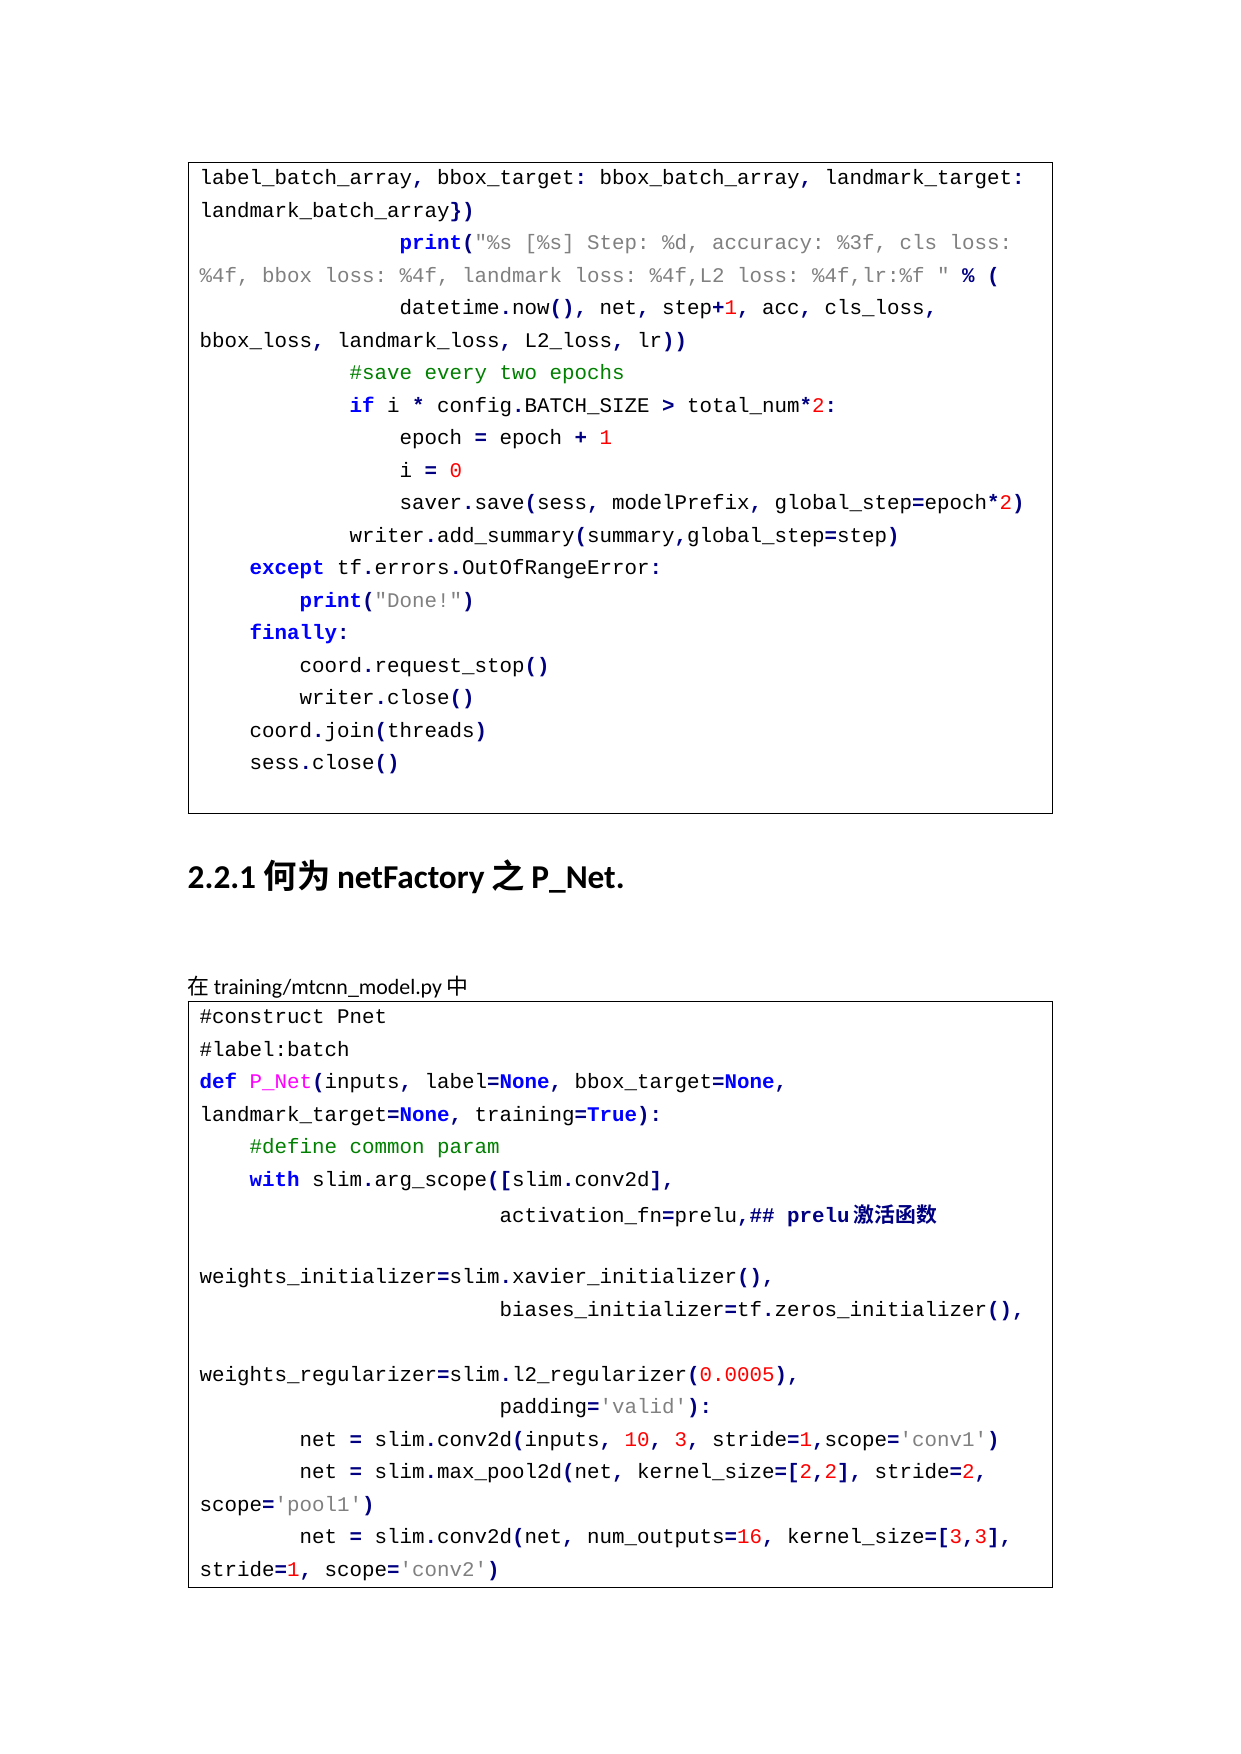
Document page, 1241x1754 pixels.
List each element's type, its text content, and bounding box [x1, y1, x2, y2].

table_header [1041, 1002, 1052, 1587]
subtitle 2.2.1 何为netFactory之P_Net. [187, 841, 1053, 906]
text 在training/mtcnn_model.py中 [187, 968, 1053, 1001]
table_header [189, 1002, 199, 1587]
